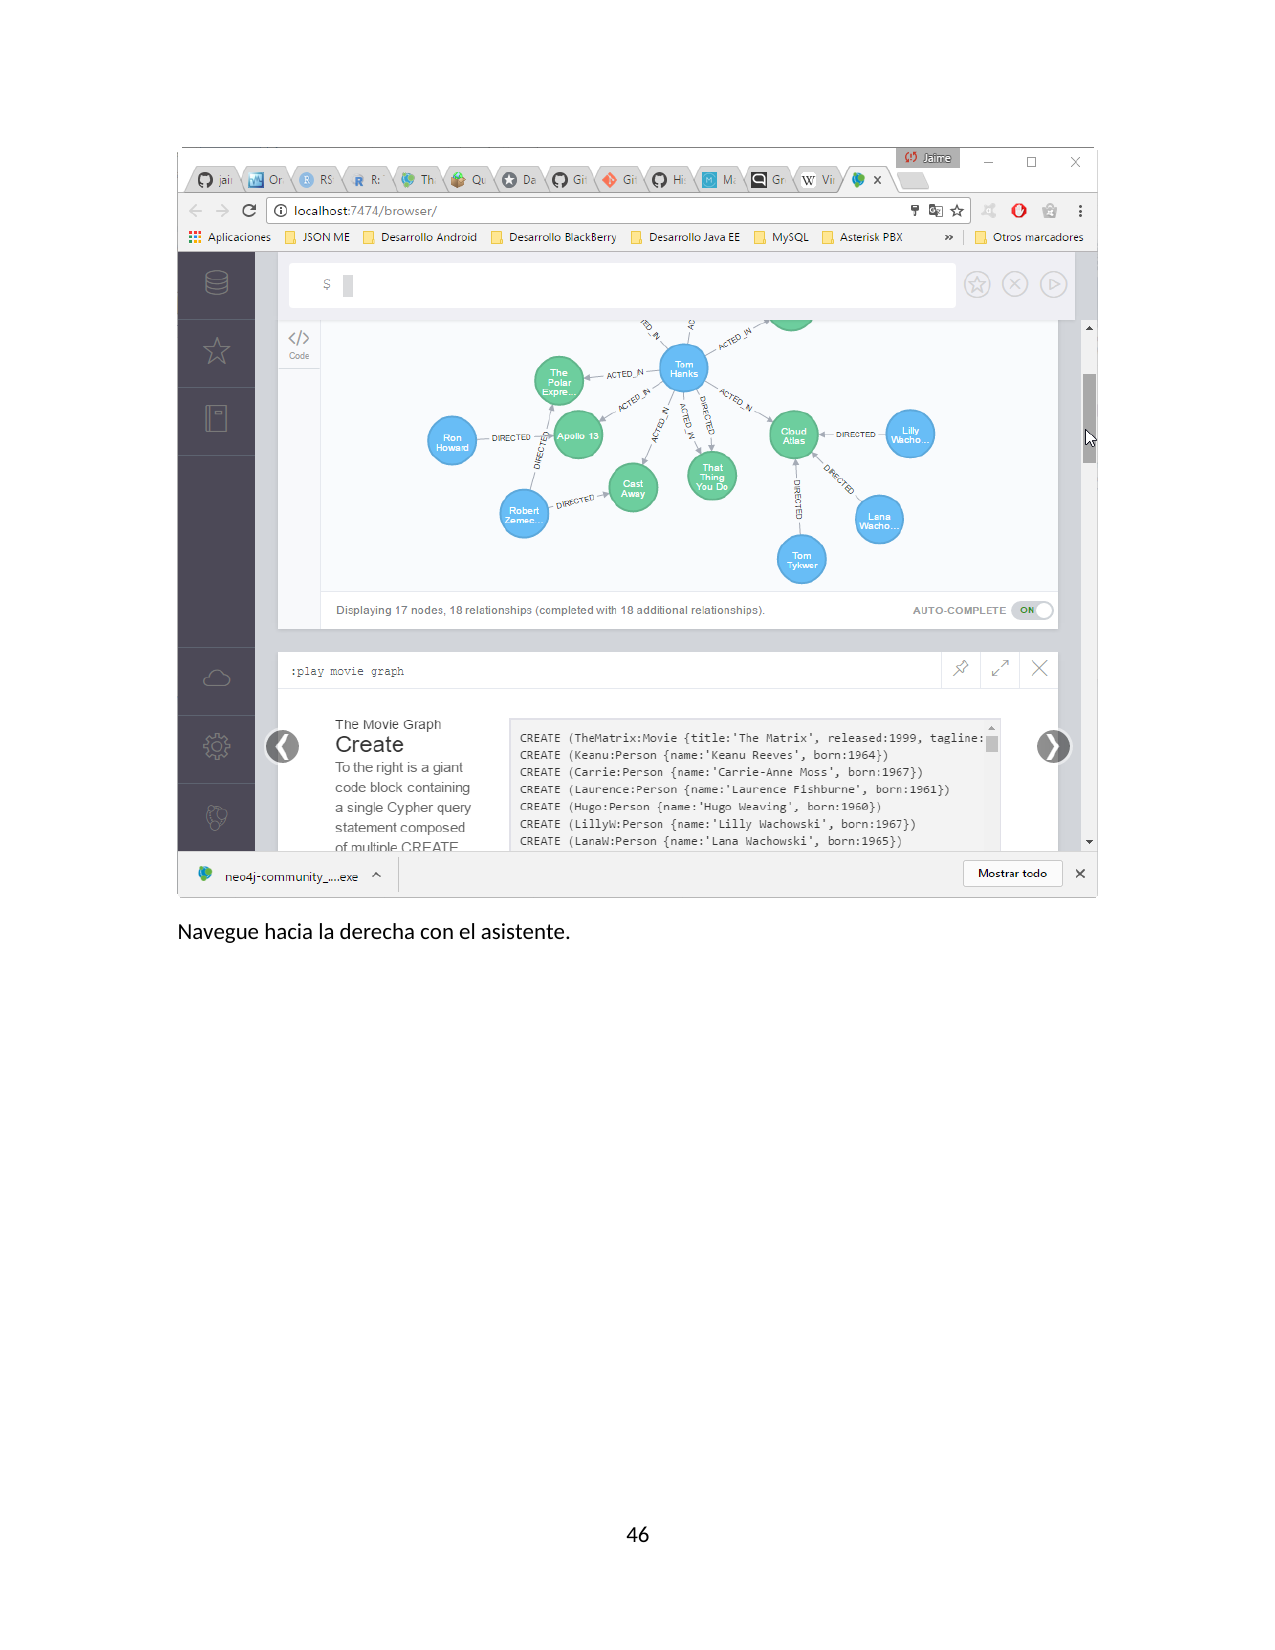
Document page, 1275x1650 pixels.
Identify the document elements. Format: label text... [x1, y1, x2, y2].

text Navegue hacia la derecha con el asistente. [177, 917, 1098, 945]
picture [177, 147, 1098, 898]
